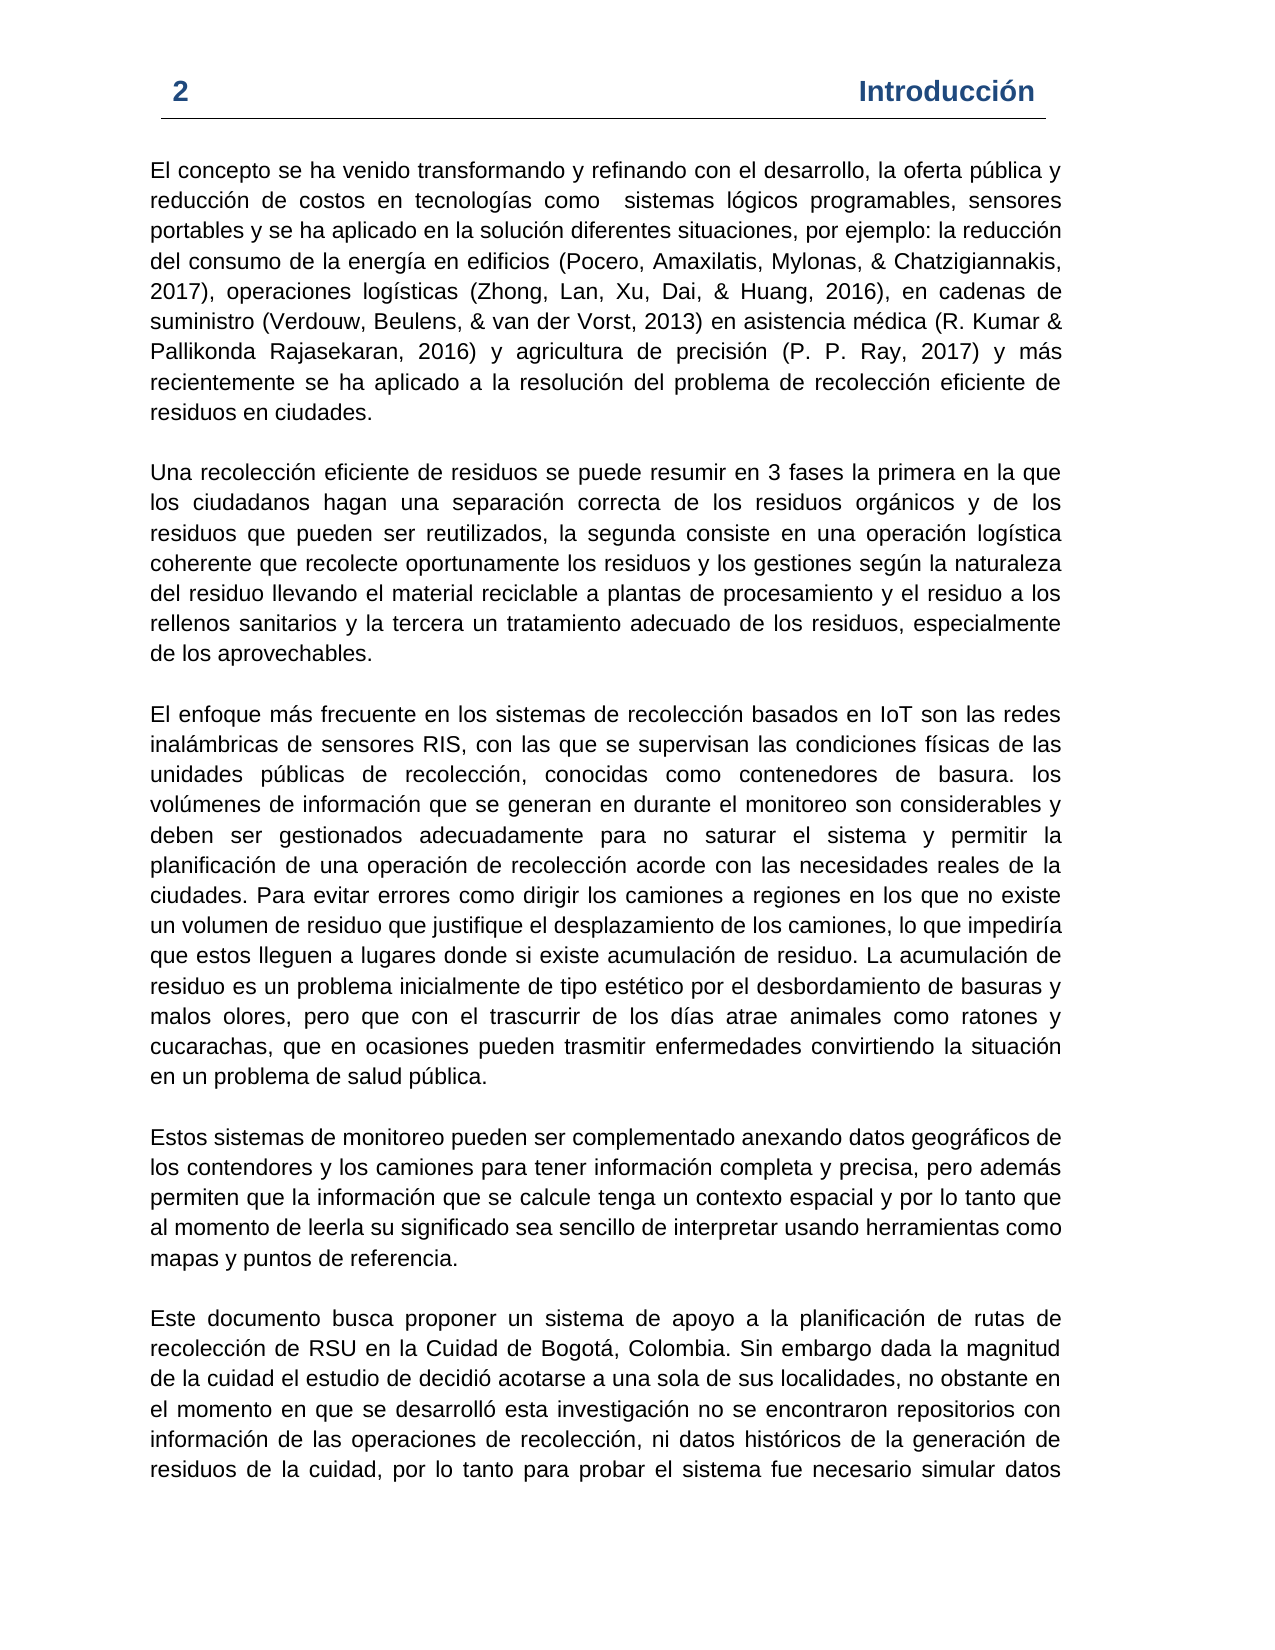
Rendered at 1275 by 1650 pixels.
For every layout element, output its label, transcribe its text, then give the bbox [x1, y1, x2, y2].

list Estos sistemas de monitoreo pueden ser complementado anexando datos geográficos de los contendores y los camiones para tener información completa y precisa, pero además permiten que la información que se calcule tenga un contexto espacial y por lo tanto que al momento de leerla su significado sea sencillo de interpretar usando herramientas como mapas y puntos de referencia. [150, 1124, 1062, 1271]
list El enfoque más frecuente en los sistemas de recolección basados en IoT son las redes inalámbricas de sensores RIS, con las que se supervisan las condiciones físicas de las unidades públicas de recolección, conocidas como contenedores de basura. los volúmenes de información que se generan en durante el monitoreo son considerables y deben ser gestionados adecuadamente para no saturar el sistema y permitir la planificación de una operación de recolección acorde con las necesidades reales de la ciudades. Para evitar errores como dirigir los camiones a regiones en los que no existe un volumen de residuo que justifique el desplazamiento de los camiones, lo que impediría que estos lleguen a lugares donde si existe acumulación de residuo. La acumulación de residuo es un problema inicialmente de tipo estético por el desbordamiento de basuras y malos olores, pero que con el trascurrir de los días atrae animales como ratones y cucarachas, que en ocasiones pueden trasmitir enfermedades convirtiendo la situación en un problema de salud pública. [150, 701, 1062, 1089]
list El concepto se ha venido transformando y refinando con el desarrollo, la oferta pública y reducción de costos en tecnologías como sistemas lógicos programables, sensores portables y se ha aplicado en la solución diferentes situaciones, por ejemplo: la reducción del consumo de la energía en edificios (Pocero, Amaxilatis, Mylonas, & Chatzigiannakis, 2017), operaciones logísticas (Zhong, Lan, Xu, Dai, & Huang, 2016), en cadenas de suministro (Verdouw, Beulens, & van der Vorst, 2013) en asistencia médica (R. Kumar & Pallikonda Rajasekaran, 2016) y agricultura de precisión (P. P. Ray, 2017) y más recientemente se ha aplicado a la resolución del problema de recolección eficiente de residuos en ciudades. [150, 157, 1062, 425]
list Una recolección eficiente de residuos se puede resumir en 3 fases la primera en la que los ciudadanos hagan una separación correcta de los residuos orgánicos y de los residuos que pueden ser reutilizados, la segunda consiste en una operación logística coherente que recolecte oportunamente los residuos y los gestiones según la naturaleza del residuo llevando el material reciclable a plantas de procesamiento y el residuo a los rellenos sanitarios y la tercera un tratamiento adecuado de los residuos, especialmente de los aprovechables. [150, 459, 1062, 667]
